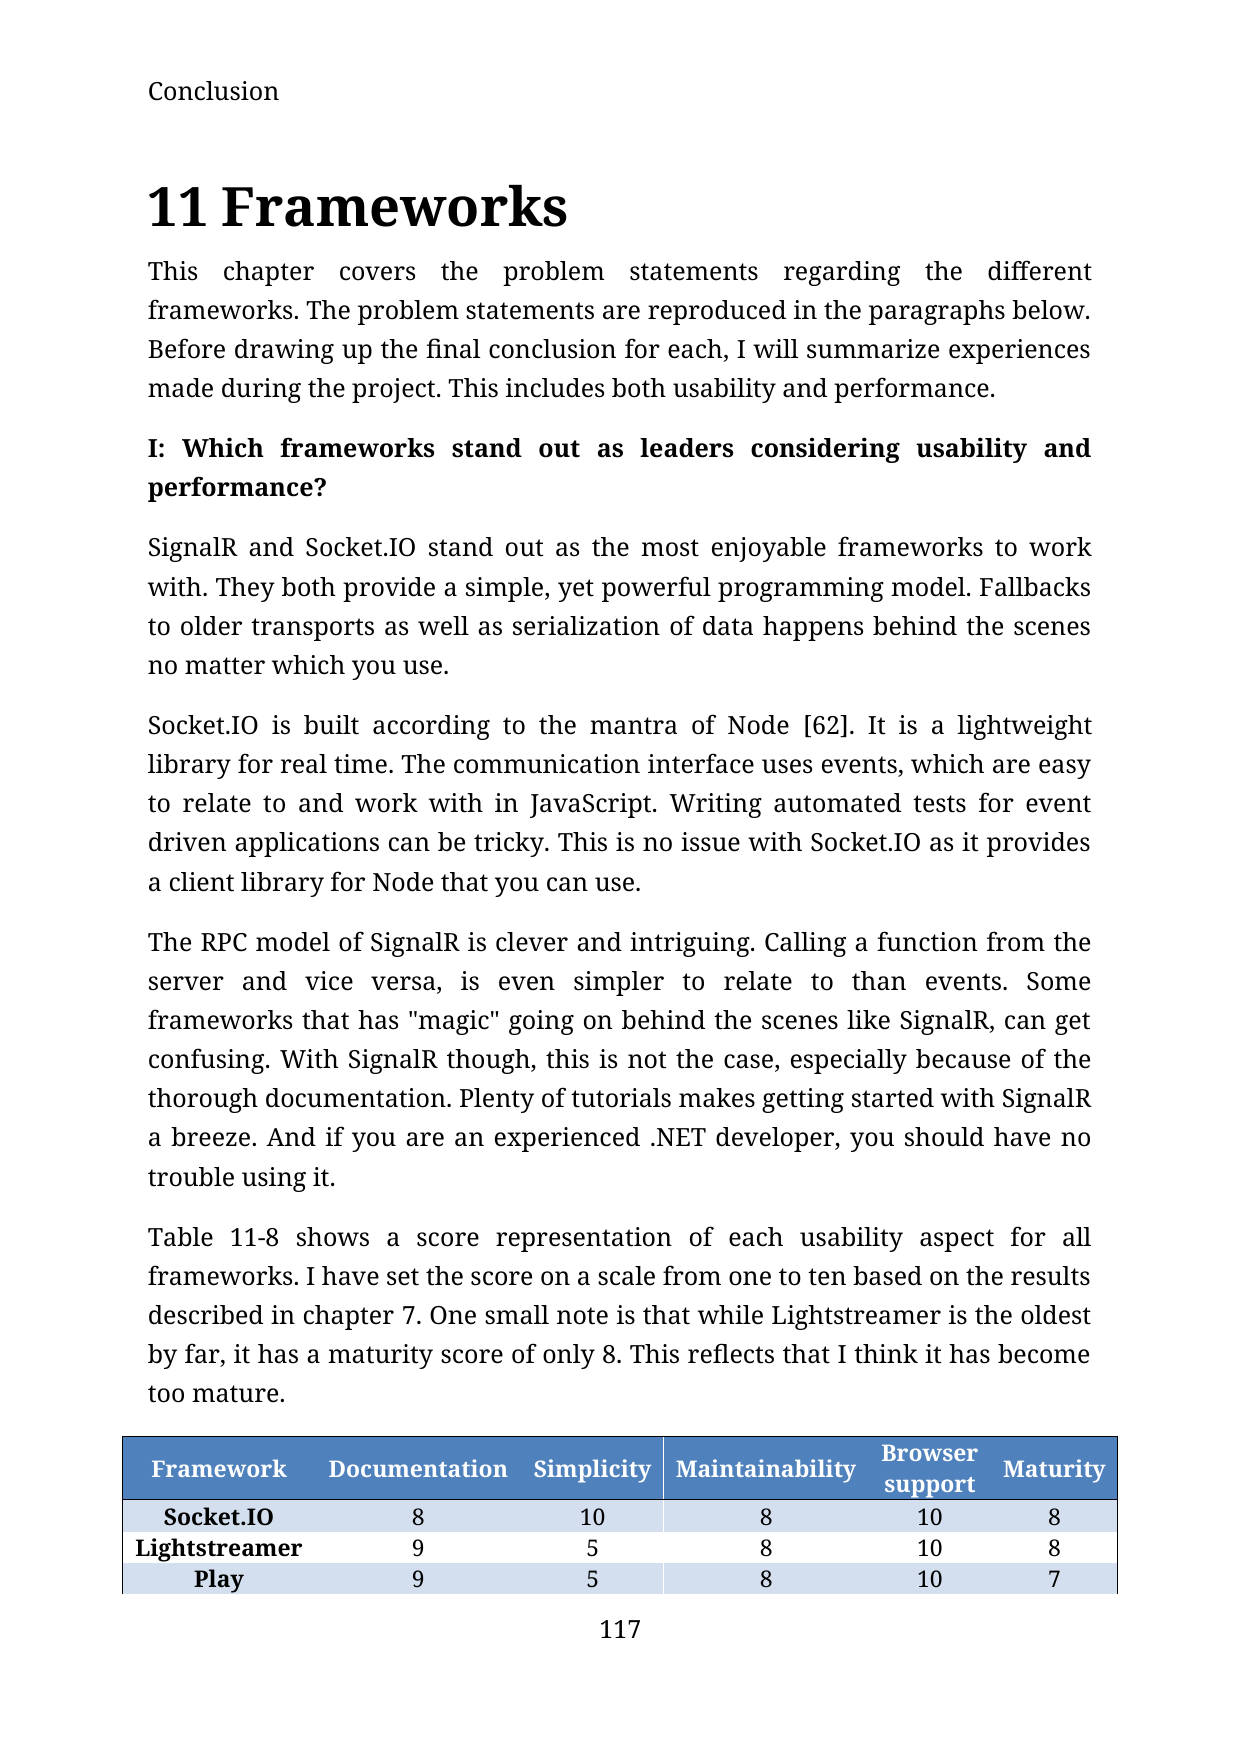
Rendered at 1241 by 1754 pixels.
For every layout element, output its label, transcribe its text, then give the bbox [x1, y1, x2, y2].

table_header Browser support [868, 1437, 991, 1499]
table_cell 8 [991, 1500, 1117, 1532]
table_cell Lightstreamer [123, 1532, 315, 1563]
table_cell 9 [315, 1532, 521, 1563]
table_header Maintainability [664, 1437, 868, 1499]
table_header Simplicity [521, 1437, 663, 1499]
table_cell Play [123, 1563, 315, 1594]
table_cell 8 [991, 1532, 1117, 1563]
table_header Documentation [315, 1437, 521, 1499]
table_cell 8 [664, 1563, 868, 1594]
table_cell 5 [521, 1532, 663, 1563]
text The RPC model of SignalR is clever and intriguing. Calling a function from the server and vice versa, is even simpler to relate to than events. Some frameworks that has "magic" going on behind the scenes like SignalR, can get confusing. With SignalR though, this is not the case, especially because of the thorough documentation. Plenty of tutorials makes getting started with SignalR a breeze. And if you are an experienced .NET developer, you should have no trouble using it. [148, 924, 1092, 1193]
text SignalR and Socket.IO stand out as the most enjoyable frameworks to work with. They both provide a simple, yet powerful programming model. Fallbacks to older transports as well as serialization of data happens behind the scenes no matter which you use. [148, 530, 1092, 682]
text This chapter covers the problem statements regarding the different frameworks. The problem statements are reproduced in the paragraphs below. Before drawing up the final conclusion for each, I will summarize experiences made during the project. This includes both usability and performance. [148, 253, 1092, 405]
table_cell 5 [521, 1563, 663, 1594]
text Socket.IO is built according to the mantra of Node [62]. It is a lightweight library for real time. The communication interface uses events, which are easy to relate to and work with in JavaScript. Writing automated tests for event driven applications can be tricky. This is no issue with Socket.IO as it provides a client library for Node that you can use. [148, 707, 1092, 898]
table_cell 8 [664, 1532, 868, 1563]
text I: Which frameworks stand out as leaders considering usability and performance? [148, 431, 1092, 504]
table_header Maturity [991, 1437, 1117, 1499]
table_cell 8 [315, 1500, 521, 1532]
table_cell 10 [868, 1563, 991, 1594]
table_cell 10 [868, 1500, 991, 1532]
table_cell 9 [315, 1563, 521, 1594]
table_cell 10 [521, 1500, 663, 1532]
table_header Framework [123, 1437, 315, 1499]
subtitle Frameworks [148, 168, 1092, 242]
table_cell 7 [991, 1563, 1117, 1594]
table_cell 10 [868, 1532, 991, 1563]
table_cell 8 [664, 1500, 868, 1532]
table_cell Socket.IO [123, 1500, 315, 1532]
